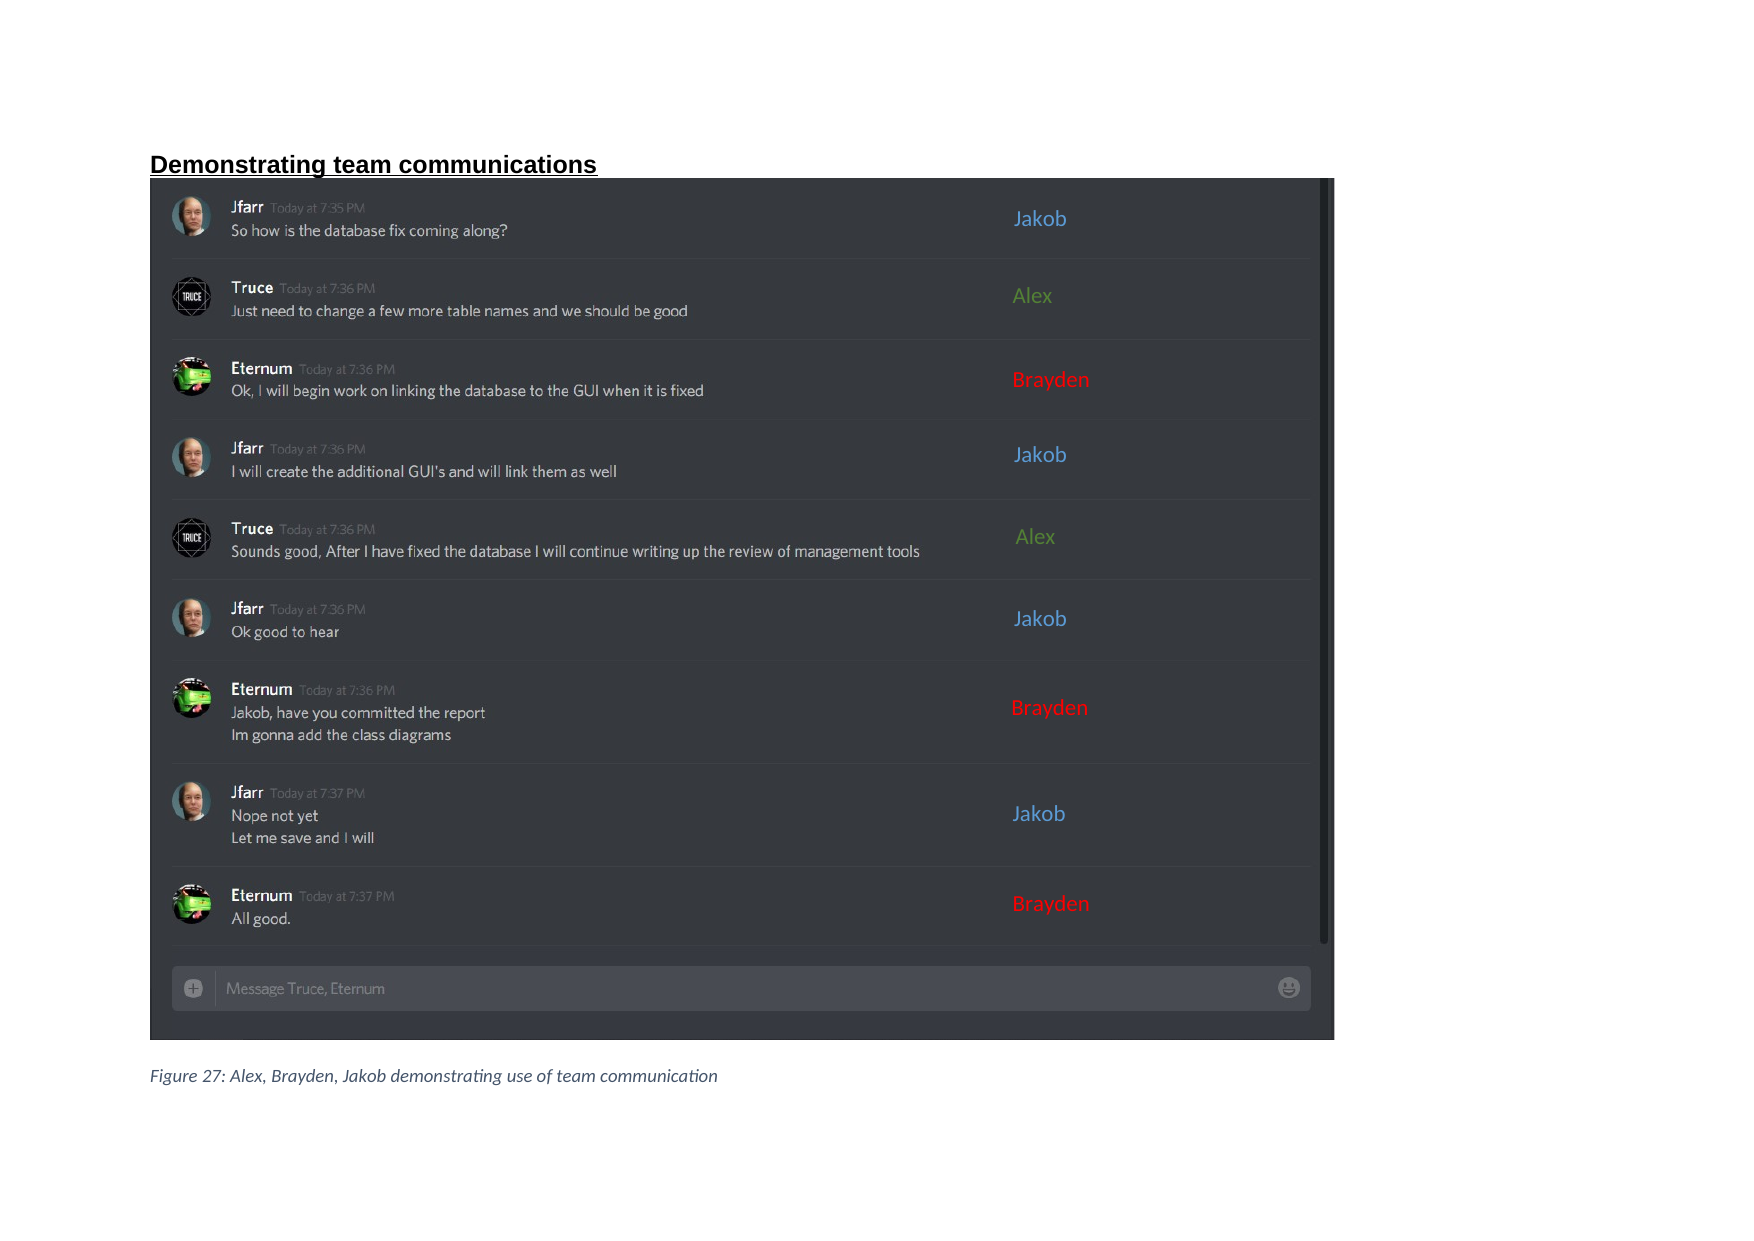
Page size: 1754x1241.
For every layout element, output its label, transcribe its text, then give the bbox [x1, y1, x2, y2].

picture [150, 178, 1335, 1040]
